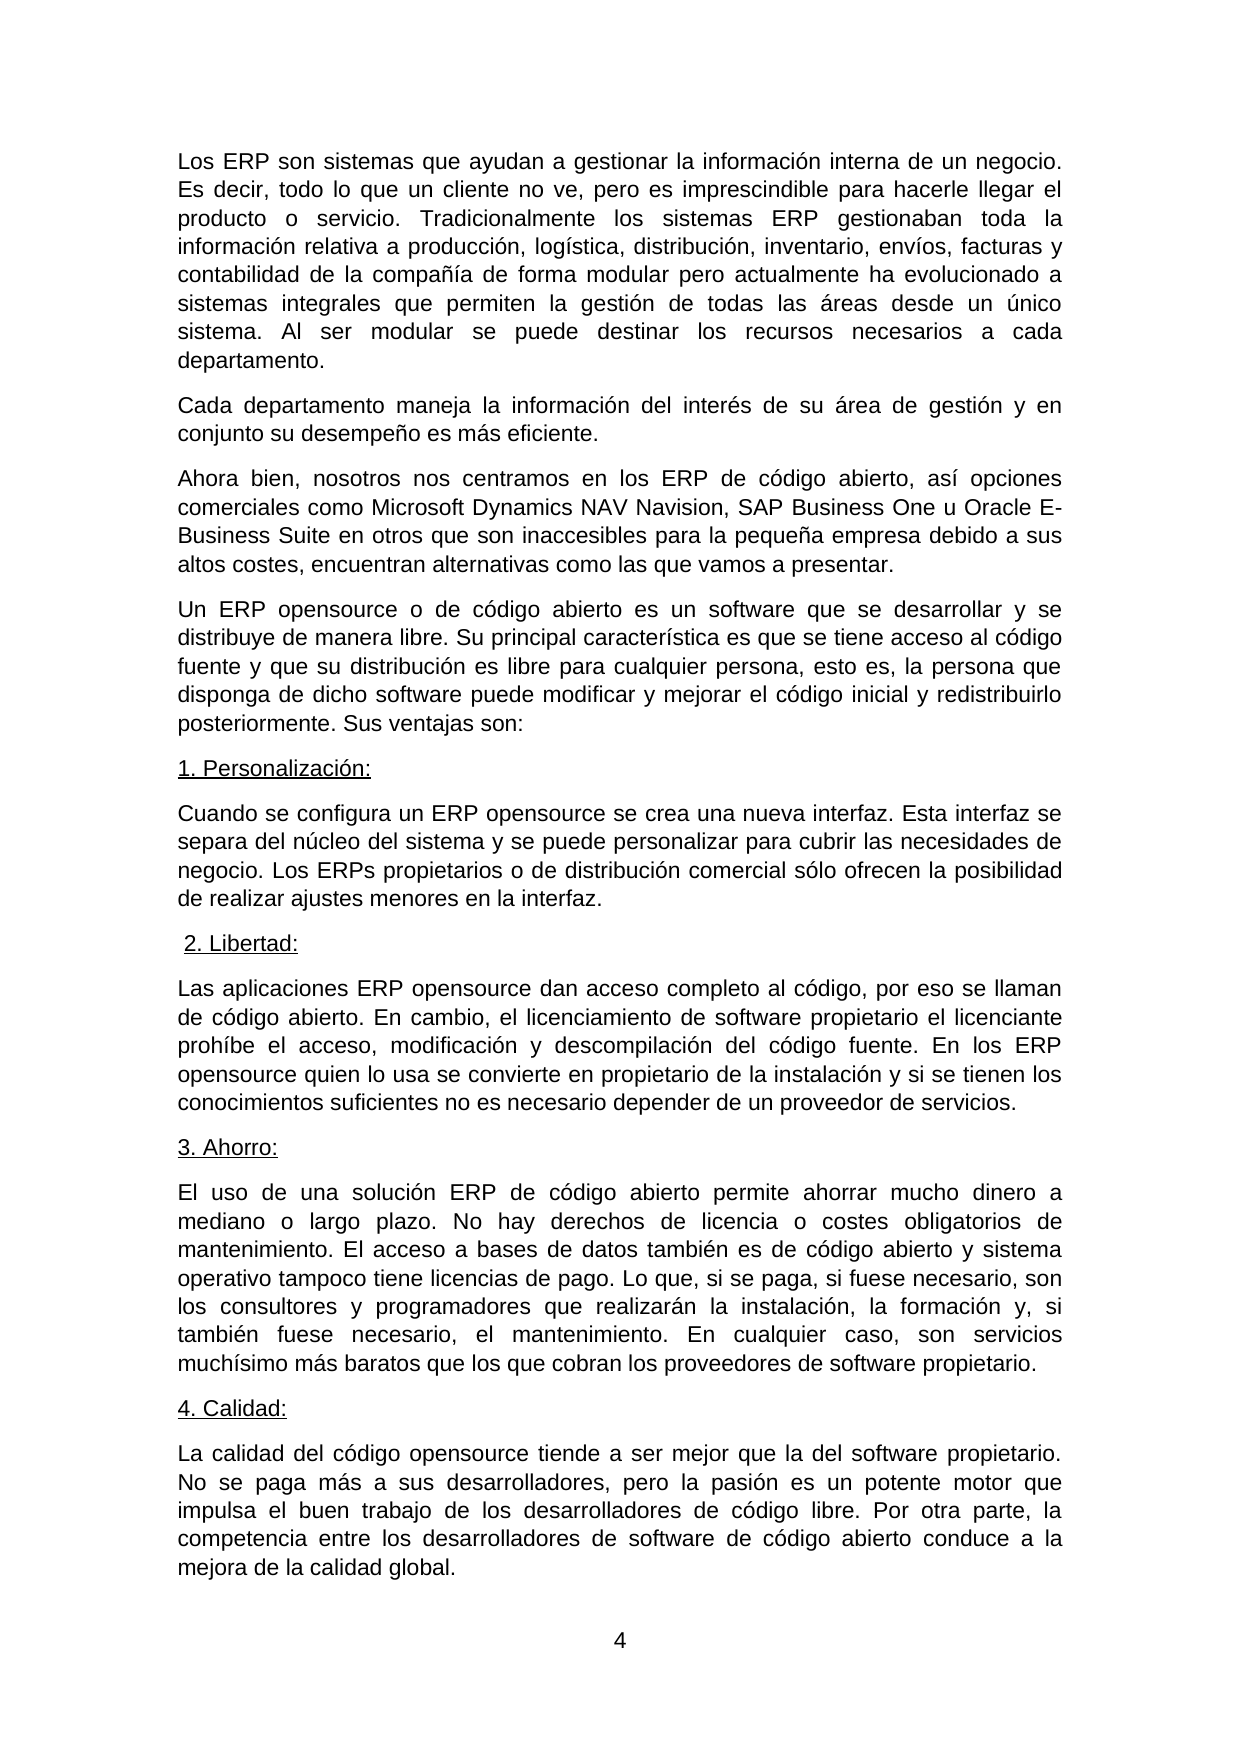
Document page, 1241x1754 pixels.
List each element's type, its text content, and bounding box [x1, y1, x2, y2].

text Un ERP opensource o de código abierto es un software que se desarrollar y se distribuye de manera libre. Su principal característica es que se tiene acceso al código fuente y que su distribución es libre para cualquier persona, esto es, la persona que disponga de dicho software puede modificar y mejorar el código inicial y redistribuirlo posteriormente. Sus ventajas son: [177, 596, 1063, 736]
text Cuando se configura un ERP opensource se crea una nueva interfaz. Esta interfaz se separa del núcleo del sistema y se puede personalizar para cubrir las necesidades de negocio. Los ERPs propietarios o de distribución comercial sólo ofrecen la posibilidad de realizar ajustes menores en la interfaz. [177, 800, 1063, 911]
text El uso de una solución ERP de código abierto permite ahorrar mucho dinero a mediano o largo plazo. No hay derechos de licencia o costes obligatorios de mantenimiento. El acceso a bases de datos también es de código abierto y sistema operativo tampoco tiene licencias de pago. Lo que, si se paga, si fuese necesario, son los consultores y programadores que realizarán la instalación, la formación y, si también fuese necesario, el mantenimiento. En cualquier caso, son servicios muchísimo más baratos que los que cobran los proveedores de software propietario. [177, 1179, 1063, 1376]
text Ahora bien, nosotros nos centramos en los ERP de código abierto, así opciones comerciales como Microsoft Dynamics NAV Navision, SAP Business One u Oracle E-Business Suite en otros que son inaccesibles para la pequeña empresa debido a sus altos costes, encuentran alternativas como las que vamos a presentar. [177, 465, 1063, 577]
text Cada departamento maneja la información del interés de su área de gestión y en conjunto su desempeño es más eficiente. [177, 392, 1063, 447]
text Las aplicaciones ERP opensource dan acceso completo al código, por eso se llaman de código abierto. En cambio, el licenciamiento de software propietario el licenciante prohíbe el acceso, modificación y descompilación del código fuente. En los ERP opensource quien lo usa se convierte en propietario de la instalación y si se tienen los conocimientos suficientes no es necesario depender de un proveedor de servicios. [177, 975, 1063, 1115]
text La calidad del código opensource tiende a ser mejor que la del software propietario. No se paga más a sus desarrolladores, pero la pasión es un potente motor que impulsa el buen trabajo de los desarrolladores de código libre. Por otra parte, la competencia entre los desarrolladores de software de código abierto conduce a la mejora de la calidad global. [177, 1440, 1063, 1580]
text 4. Calidad: [177, 1395, 1063, 1421]
text Los ERP son sistemas que ayudan a gestionar la información interna de un negocio. Es decir, todo lo que un cliente no ve, pero es imprescindible para hacerle llegar el producto o servicio. Tradicionalmente los sistemas ERP gestionaban toda la información relativa a producción, logística, distribución, inventario, envíos, facturas y contabilidad de la compañía de forma modular pero actualmente ha evolucionado a sistemas integrales que permiten la gestión de todas las áreas desde un único sistema. Al ser modular se puede destinar los recursos necesarios a cada departamento. [177, 148, 1063, 373]
text 2. Libertad: [177, 930, 1063, 956]
text 3. Ahorro: [177, 1134, 1063, 1160]
text 1. Personalización: [177, 754, 1063, 781]
